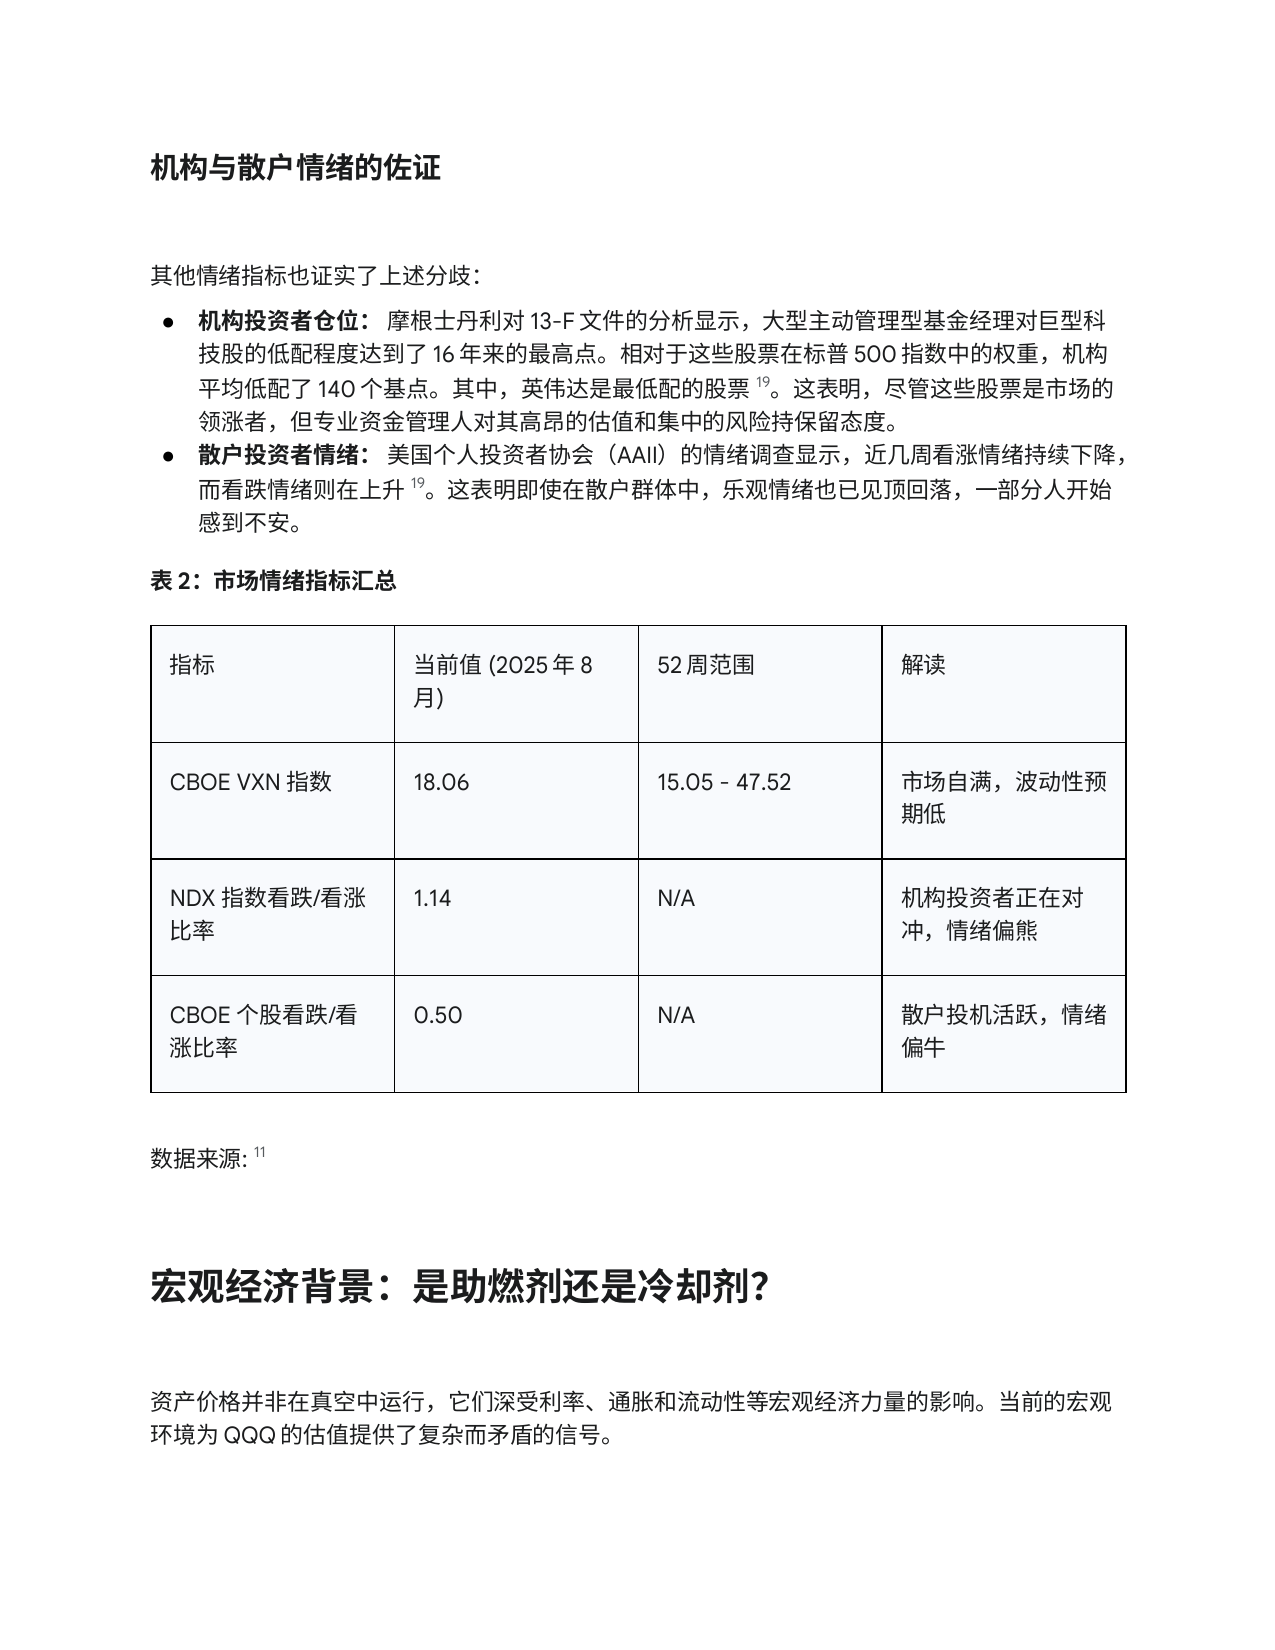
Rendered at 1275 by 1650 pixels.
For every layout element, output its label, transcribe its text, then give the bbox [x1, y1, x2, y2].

subtitle 宏观经济背景：是助燃剂还是冷却剂？ [150, 1264, 1125, 1311]
table_cell CBOE 个股看跌/看涨比率 [152, 976, 394, 1091]
table_cell 市场自满，波动性预期低 [883, 743, 1125, 858]
table_cell NDX 指数看跌/看涨比率 [152, 860, 394, 975]
table_cell N/A [639, 976, 881, 1091]
table_cell 1.14 [395, 860, 638, 975]
text 资产价格并非在真空中运行，它们深受利率、通胀和流动性等宏观经济力量的影响。当前的宏观环境为QQQ的估值提供了复杂而矛盾的信号。 [150, 1388, 1125, 1450]
text 数据来源: 11 [150, 1143, 1125, 1174]
list 散户投资者情绪： 美国个人投资者协会（AAII）的情绪调查显示，近几周看涨情绪持续下降，而看跌情绪则在上升 19。这表明即使在散户群体中，乐观情绪也已见顶回落，一部分人开始感到不安。 [161, 441, 1125, 538]
table_cell 机构投资者正在对冲，情绪偏熊 [883, 860, 1125, 975]
table_cell N/A [639, 860, 881, 975]
table_header 指标 [152, 626, 394, 741]
text 表2：市场情绪指标汇总 [150, 567, 1125, 596]
table_cell 散户投机活跃，情绪偏牛 [883, 976, 1125, 1091]
list 机构投资者仓位： 摩根士丹利对13-F文件的分析显示，大型主动管理型基金经理对巨型科技股的低配程度达到了16年来的最高点。相对于这些股票在标普500指数中的权重，机构平均低配了140个基点。其中，英伟达是最低配的股票 19。这表明，尽管这些股票是市场的领涨者，但专业资金管理人对其高昂的估值和集中的风险持保留态度。 [161, 307, 1125, 437]
table_header 52周范围 [639, 626, 881, 741]
text 其他情绪指标也证实了上述分歧： [150, 262, 1125, 291]
table_header 当前值 (2025年8月) [395, 626, 638, 741]
table_header 解读 [883, 626, 1125, 741]
table_cell CBOE VXN 指数 [152, 743, 394, 858]
table_cell 18.06 [395, 743, 638, 858]
table_cell 15.05 - 47.52 [639, 743, 881, 858]
subtitle 机构与散户情绪的佐证 [150, 150, 1125, 187]
table_cell 0.50 [395, 976, 638, 1091]
